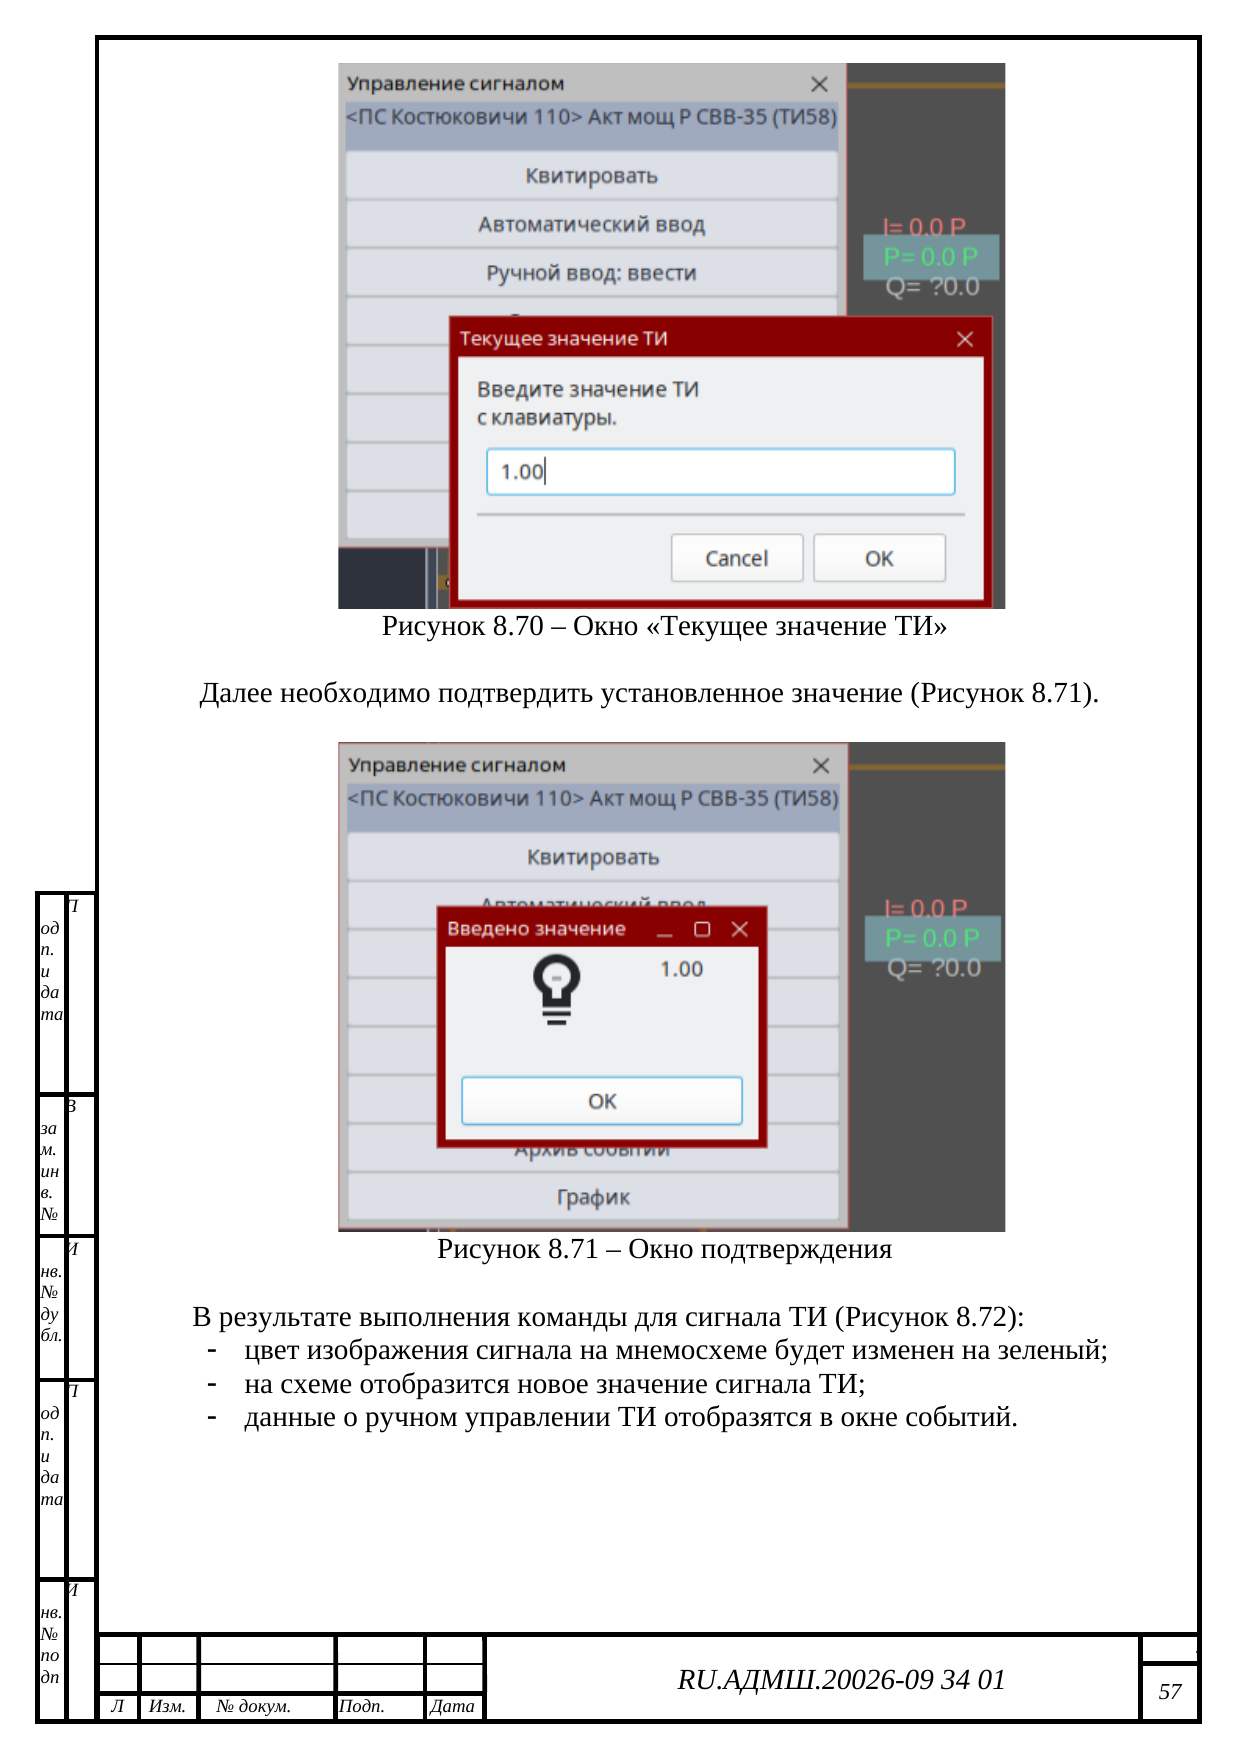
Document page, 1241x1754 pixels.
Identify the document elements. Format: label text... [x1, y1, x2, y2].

list цвет изображения сигнала на мнемосхеме будет изменен на зеленый; [207, 1332, 1152, 1366]
list данные о ручном управлении ТИ отобразятся в окне событий. [207, 1399, 1152, 1433]
picture [338, 742, 1006, 1232]
picture [338, 63, 1006, 609]
list на схеме отобразится новое значение сигнала ТИ; [207, 1366, 1152, 1399]
